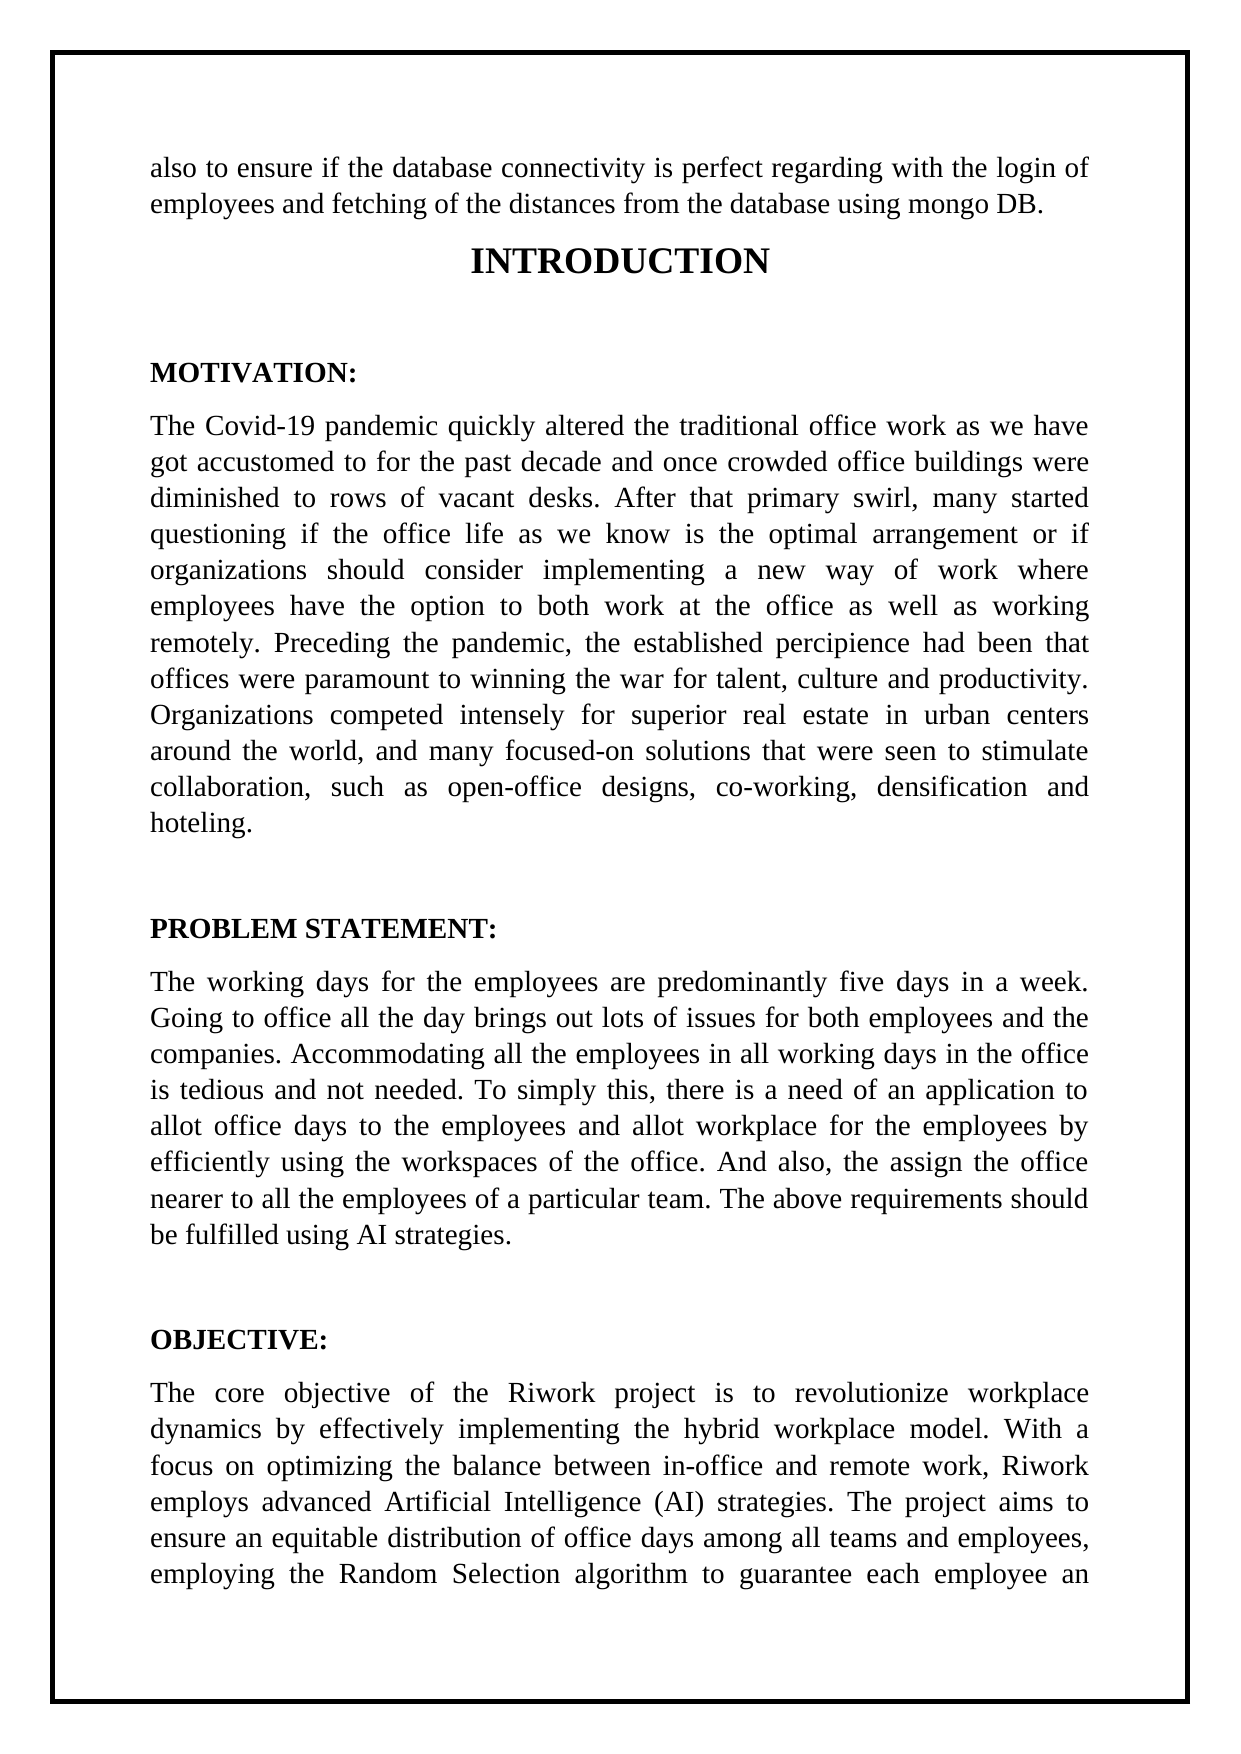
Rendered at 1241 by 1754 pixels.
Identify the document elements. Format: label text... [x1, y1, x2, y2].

text The working days for the employees are predominantly five days in a week. Going to office all the day brings out lots of issues for both employees and the companies. Accommodating all the employees in all working days in the office is tedious and not needed. To simply this, there is a need of an application to allot office days to the employees and allot workplace for the employees by efficiently using the workspaces of the office. And also, the assign the office nearer to all the employees of a particular team. The above requirements should be fulfilled using AI strategies. [150, 964, 1090, 1250]
text INTRODUCTION [150, 239, 1090, 282]
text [150, 1375, 1090, 1589]
text OBJECTIVE: [150, 1322, 1090, 1356]
text MOTIVATION: [150, 355, 1090, 388]
text PROBLEM STATEMENT: [150, 911, 1090, 944]
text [150, 150, 1090, 220]
text The Covid-19 pandemic quickly altered the traditional office work as we have got accustomed to for the past decade and once crowded office buildings were diminished to rows of vacant desks. After that primary swirl, many started questioning if the office life as we know is the optimal arrangement or if organizations should consider implementing a new way of work where employees have the option to both work at the office as well as working remotely. Preceding the pandemic, the established percipience had been that offices were paramount to winning the war for talent, culture and productivity. Organizations competed intensely for superior real estate in urban centers around the world, and many focused-on solutions that were seen to stimulate collaboration, such as open-office designs, co-working, densification and hoteling. [150, 408, 1090, 839]
